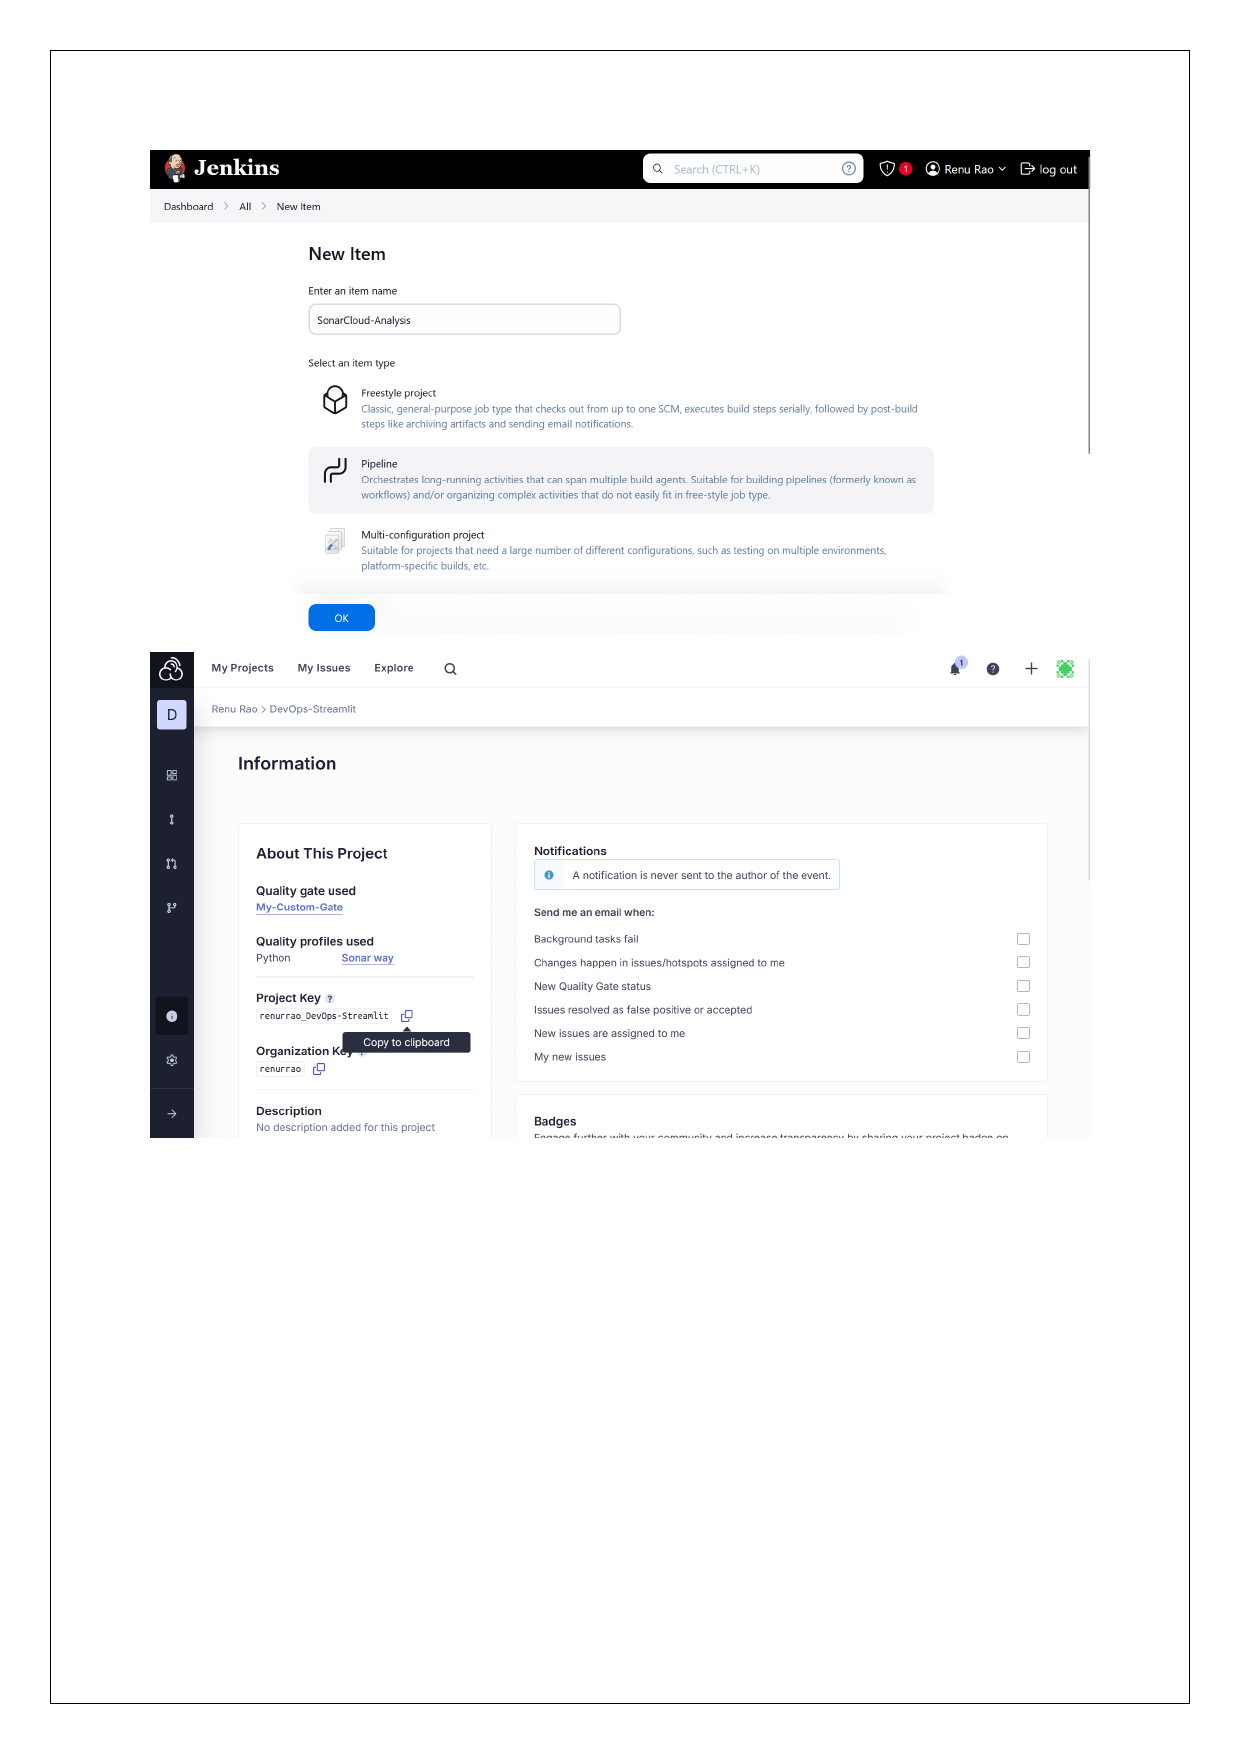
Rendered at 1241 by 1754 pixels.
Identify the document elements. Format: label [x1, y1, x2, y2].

picture [150, 652, 1091, 1138]
picture [150, 150, 1091, 634]
